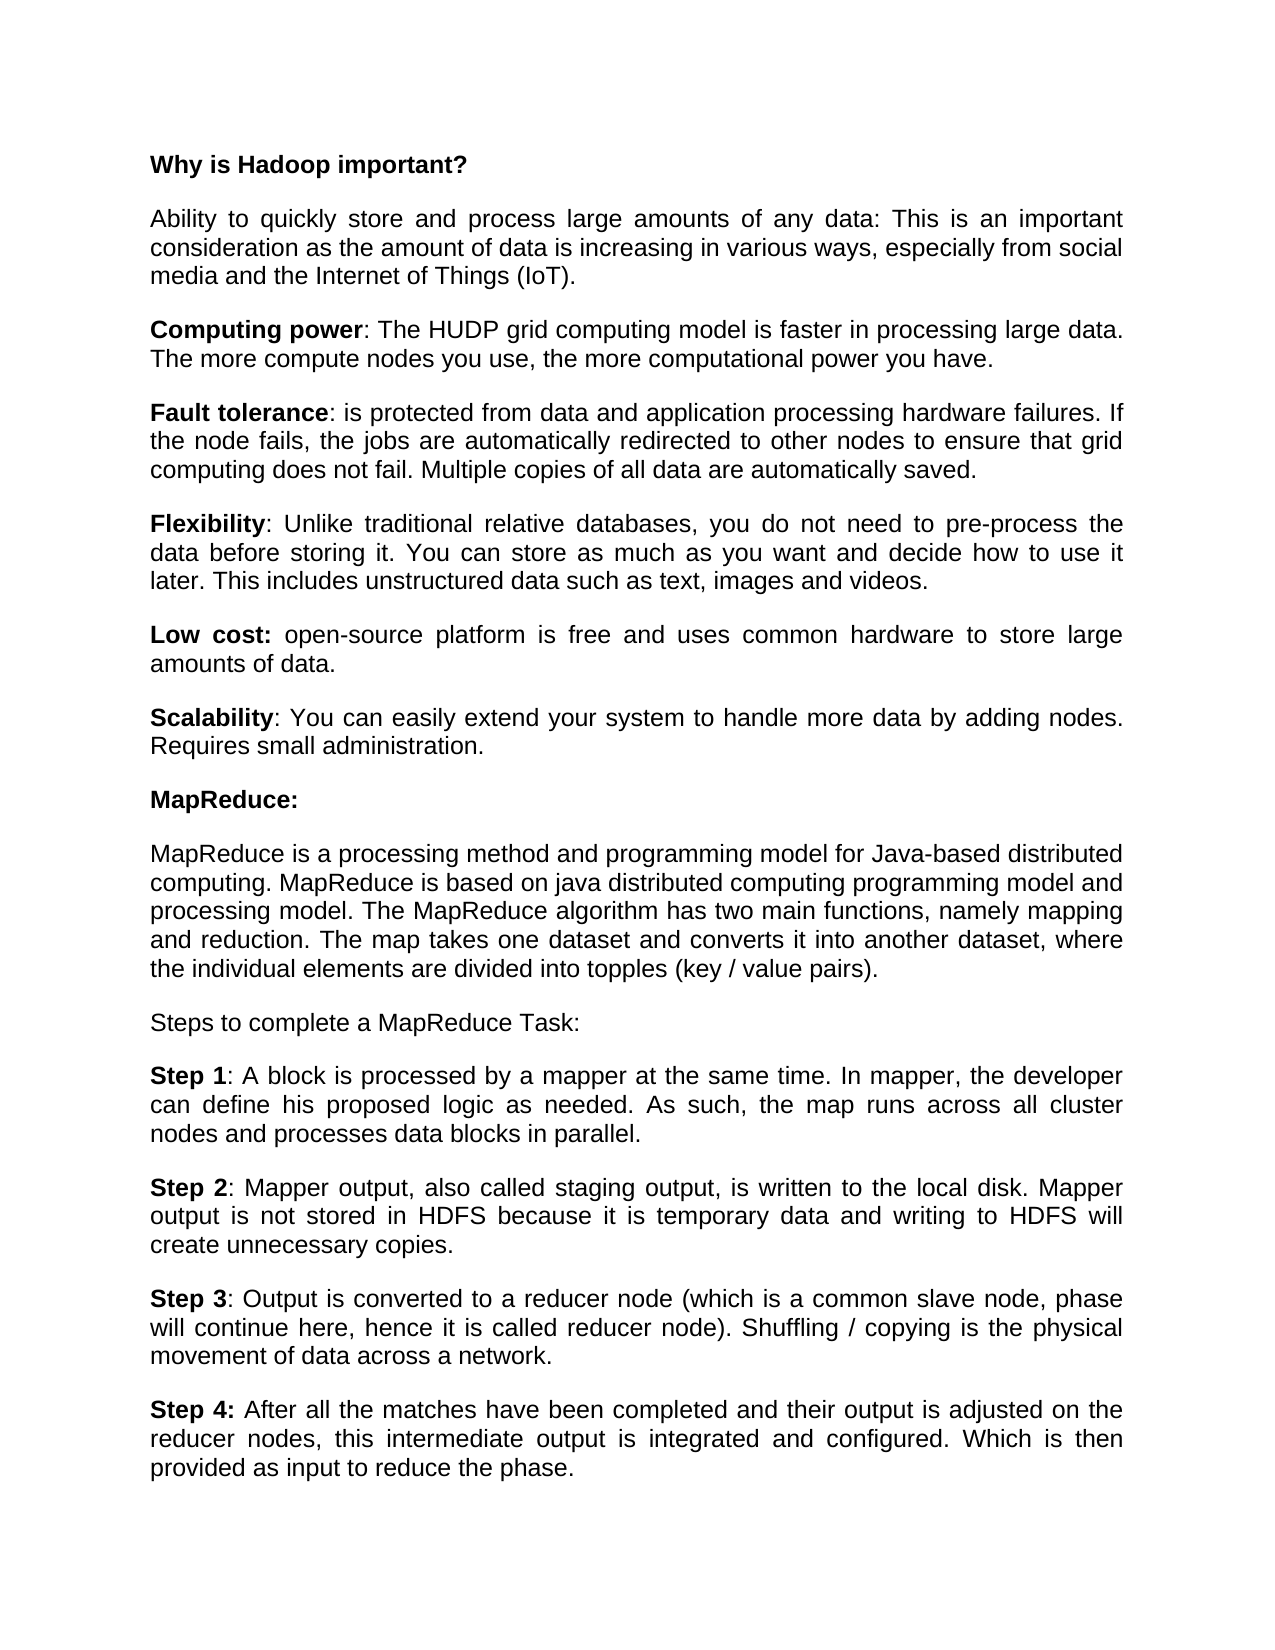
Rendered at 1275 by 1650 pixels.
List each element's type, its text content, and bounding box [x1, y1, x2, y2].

text Step 4: After all the matches have been completed and their output is adjusted on the reducer nodes, this intermediate output is integrated and configured. Which is then provided as input to reduce the phase. [150, 1395, 1125, 1481]
text Computing power: The HUDP grid computing model is faster in processing large data. The more compute nodes you use, the more computational power you have. [150, 315, 1125, 372]
text Step 3: Output is converted to a reducer node (which is a common slave node, phase will continue here, hence it is called reducer node). Shuffling / copying is the physical movement of data across a network. [150, 1284, 1125, 1370]
text Scalability: You can easily extend your system to handle more data by adding nodes. Requires small administration. [150, 702, 1125, 760]
text Flexibility: Unlike traditional relative databases, you do not need to pre-process the data before storing it. You can store as much as you want and decide how to use it later. This includes unstructured data such as text, images and videos. [150, 509, 1125, 595]
text Steps to complete a MapReduce Task: [150, 1007, 1125, 1036]
text MapReduce is a processing method and programming model for Java-based distributed computing. MapReduce is based on java distributed computing programming model and processing model. The MapReduce algorithm has two main functions, namely mapping and reduction. The map takes one dataset and converts it into another dataset, where the individual elements are divided into topples (key / value pairs). [150, 839, 1125, 982]
text Step 1: A block is processed by a mapper at the same time. In mapper, the developer can define his proposed logic as needed. As such, the map runs across all cluster nodes and processes data blocks in parallel. [150, 1061, 1125, 1147]
text Why is Hadoop important? [150, 150, 1125, 179]
text Low cost: open-source platform is free and uses common hardware to store large amounts of data. [150, 620, 1125, 677]
text Ability to quickly store and process large amounts of any data: This is an important consideration as the amount of data is increasing in various ways, especially from social media and the Internet of Things (IoT). [150, 204, 1125, 290]
text MapReduce: [150, 785, 1125, 814]
text Step 2: Mapper output, also called staging output, is written to the local disk. Mapper output is not stored in HDFS because it is temporary data and writing to HDFS will create unnecessary copies. [150, 1172, 1125, 1259]
text Fault tolerance: is protected from data and application processing hardware failures. If the node fails, the jobs are automatically redirected to other nodes to ensure that grid computing does not fail. Multiple copies of all data are automatically saved. [150, 397, 1125, 484]
